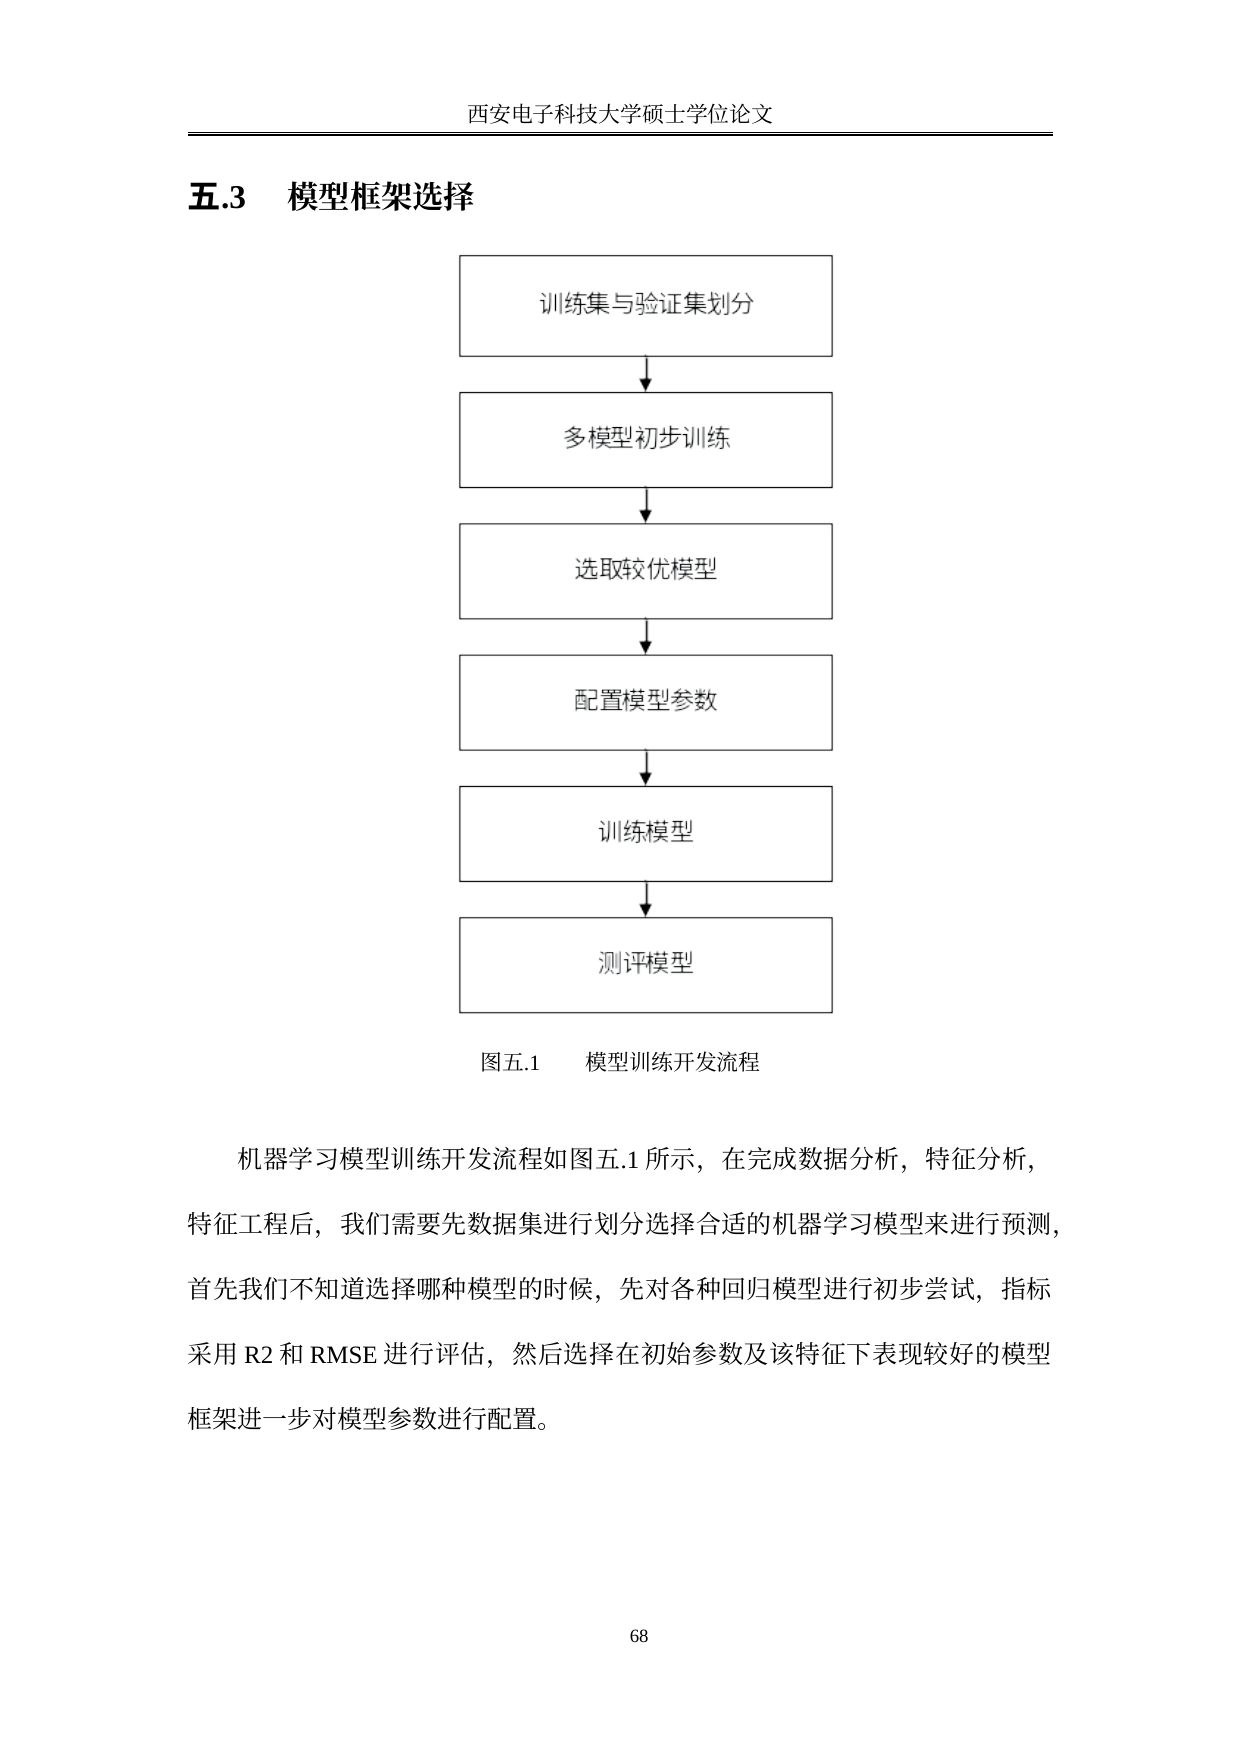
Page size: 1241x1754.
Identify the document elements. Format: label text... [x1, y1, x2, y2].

text 模型训练开发流程 [187, 1044, 1053, 1077]
text 机器学习模型训练开发流程如图5.5所示，在完成数据分析，特征分析，特征工程后，我们需要先数据集进行划分选择合适的机器学习模型来进行预测，首先我们不知道选择哪种模型的时候，先对各种回归模型进行初步尝试，指标采用R2和RMSE进行评估，然后选择在初始参数及该特征下表现较好的模型框架进一步对模型参数进行配置。 [187, 1125, 1053, 1450]
subtitle 模型框架选择 [187, 162, 1053, 227]
